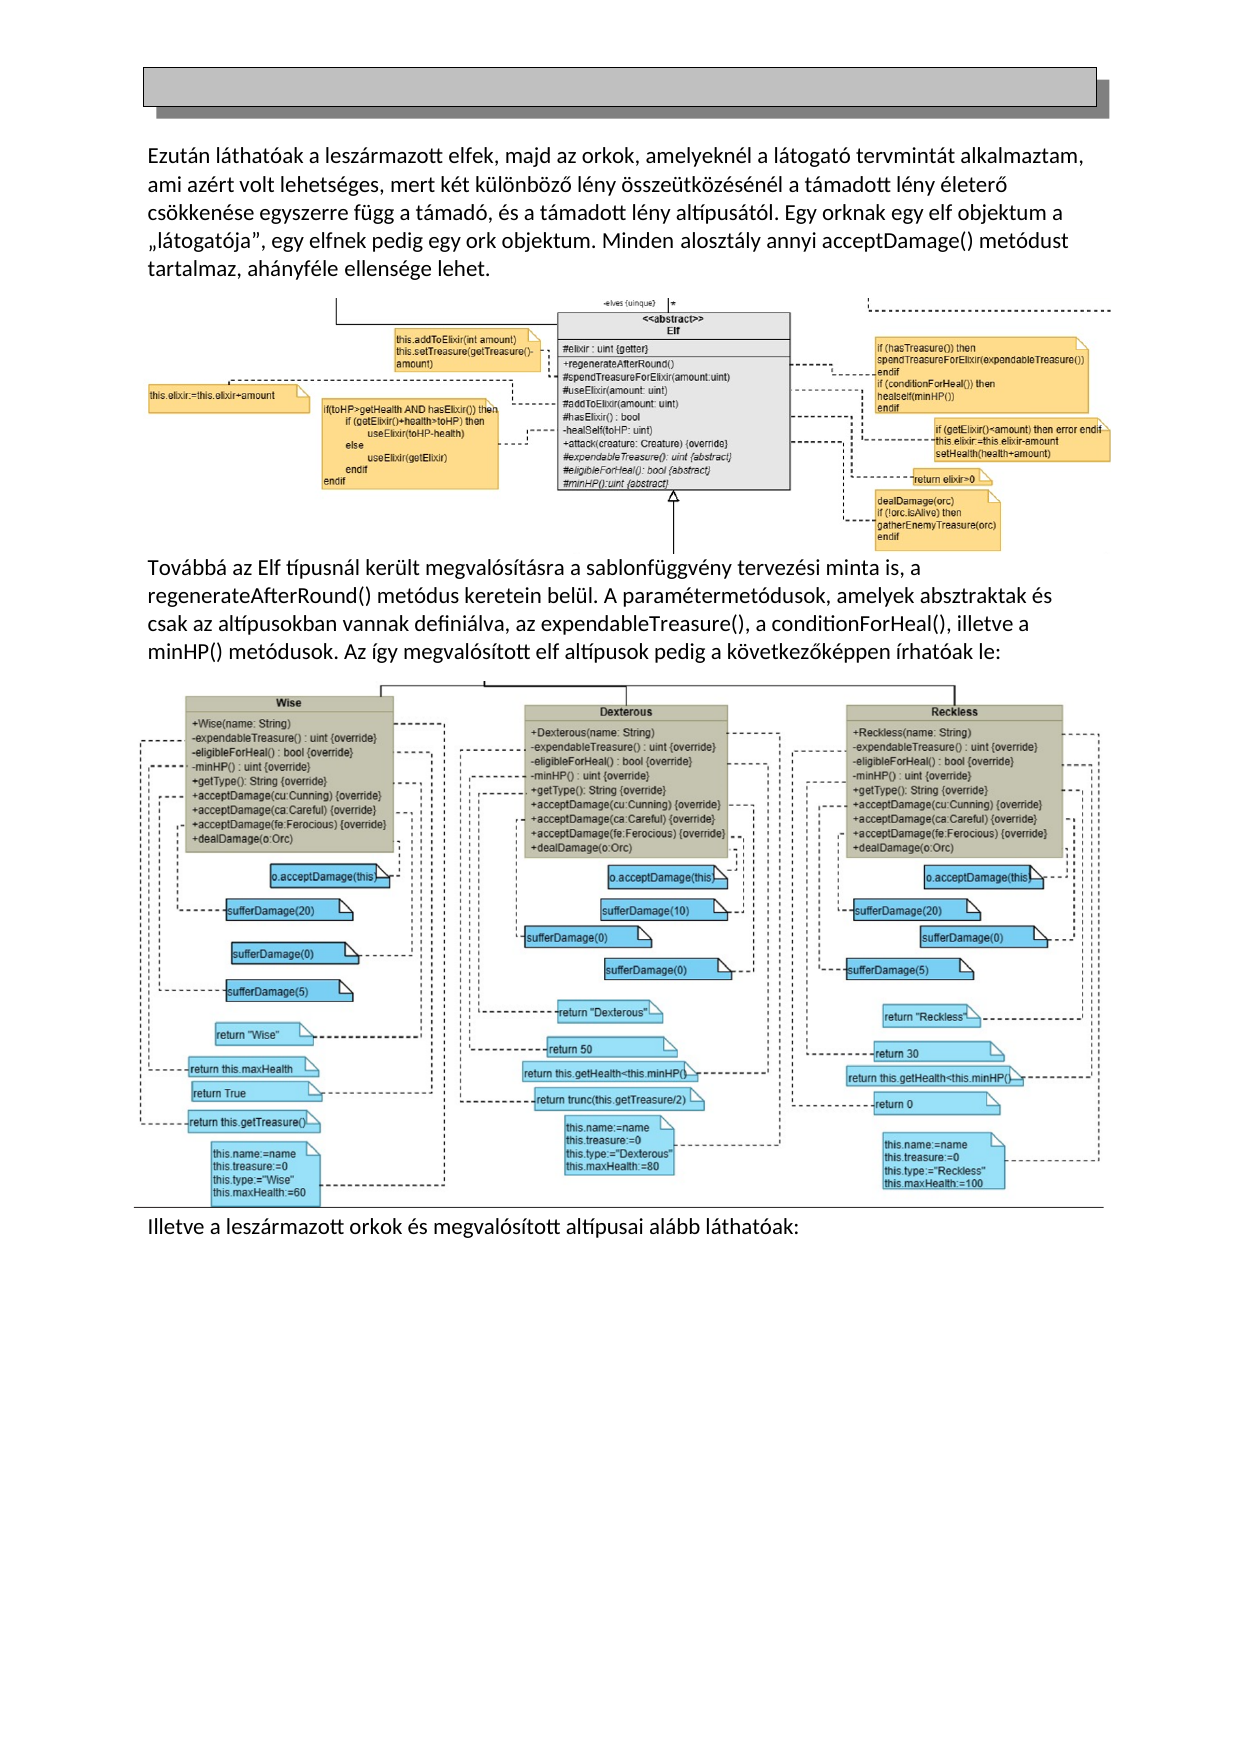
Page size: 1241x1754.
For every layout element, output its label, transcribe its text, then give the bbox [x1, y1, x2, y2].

text Ezután láthatóak a leszármazott elfek, majd az orkok, amelyeknél a látogató tervmintát alkalmaztam, ami azért volt lehetséges, mert két különböző lény összeütközésénél a támadott lény életerő csökkenése egyszerre függ a támadó, és a támadott lény altípusától. Egy orknak egy elf objektum a „látogatója”, egy elfnek pedig egy ork objektum. Minden alosztály annyi acceptDamage() metódust tartalmaz, ahányféle ellensége lehet. Továbbá az Elf típusnál került megvalósításra a sablonfüggvény tervezési minta is, a regenerateAfterRound() metódus keretein belül. A paramétermetódusok, amelyek absztraktak és csak az altípusokban vannak definiálva, az expendableTreasure(), a conditionForHeal(), illetve a minHP() metódusok. Az így megvalósított elf altípusok pedig a következőképpen írhatóak le: [147, 554, 1093, 666]
picture [141, 298, 1112, 554]
text Ezután láthatóak a leszármazott elfek, majd az orkok, amelyeknél a látogató tervmintát alkalmaztam, ami azért volt lehetséges, mert két különböző lény összeütközésénél a támadott lény életerő csökkenése egyszerre függ a támadó, és a támadott lény altípusától. Egy orknak egy elf objektum a „látogatója”, egy elfnek pedig egy ork objektum. Minden alosztály annyi acceptDamage() metódust tartalmaz, ahányféle ellensége lehet. Továbbá az Elf típusnál került megvalósításra a sablonfüggvény tervezési minta is, a regenerateAfterRound() metódus keretein belül. A paramétermetódusok, amelyek absztraktak és csak az altípusokban vannak definiálva, az expendableTreasure(), a conditionForHeal(), illetve a minHP() metódusok. Az így megvalósított elf altípusok pedig a következőképpen írhatóak le: [147, 142, 1093, 298]
picture [133, 681, 1104, 1208]
